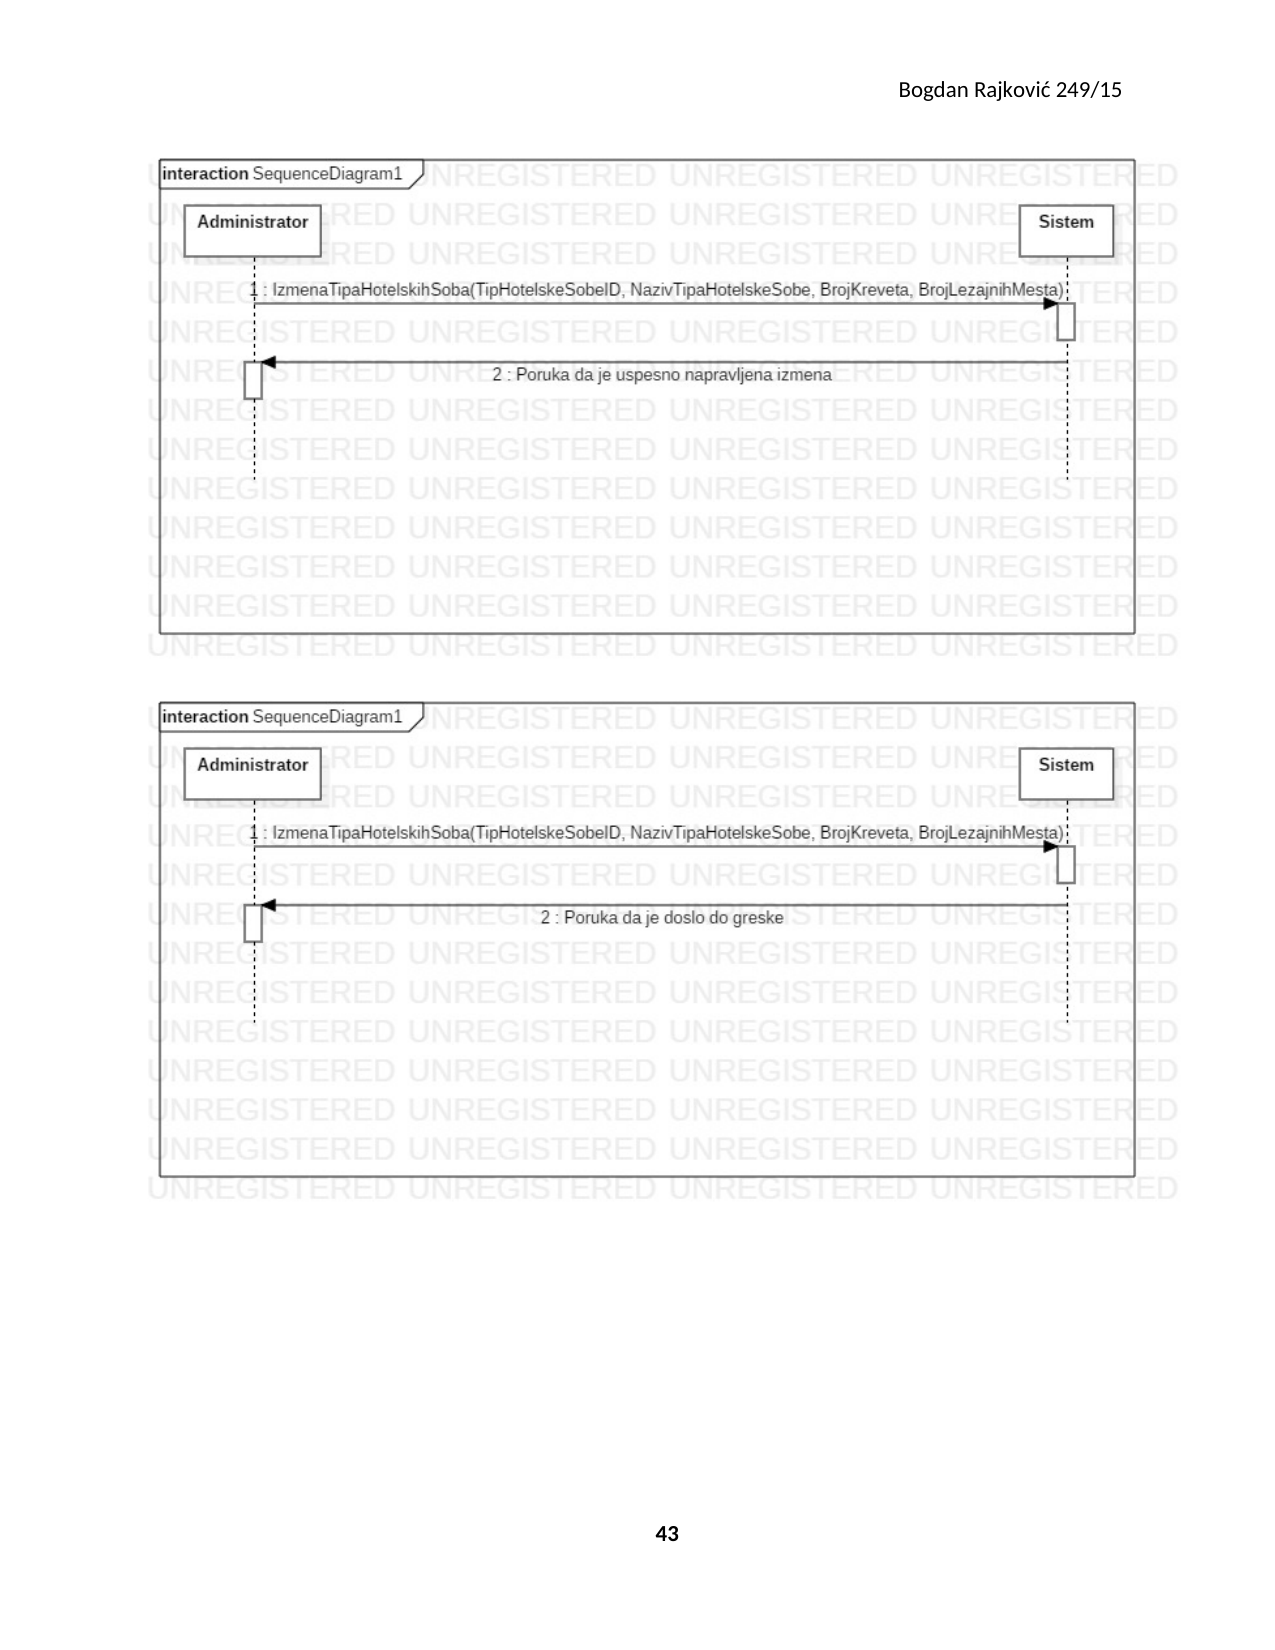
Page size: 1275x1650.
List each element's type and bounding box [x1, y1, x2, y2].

picture [147, 147, 1187, 686]
picture [147, 690, 1187, 1229]
